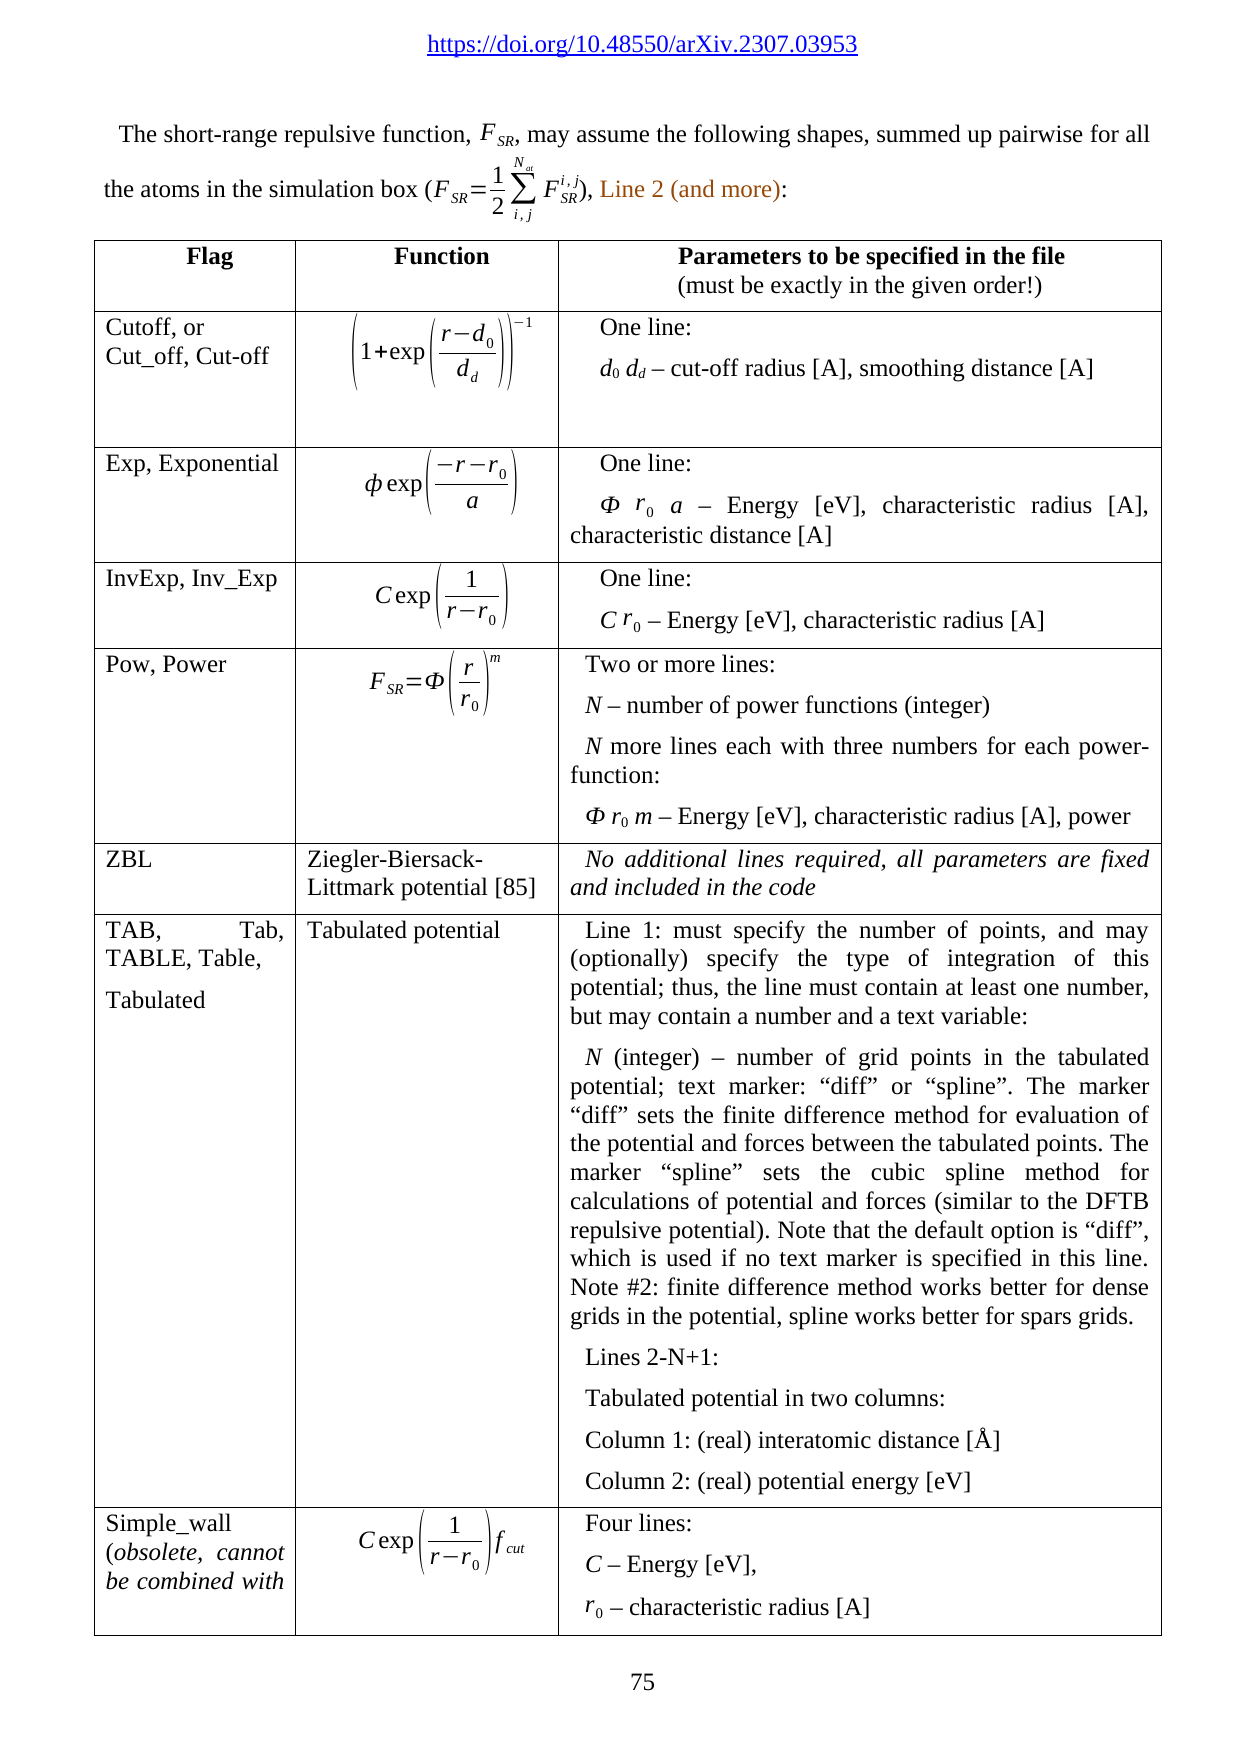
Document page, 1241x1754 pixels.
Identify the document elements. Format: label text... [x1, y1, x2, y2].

table_cell ZBL [95, 844, 295, 914]
table_cell Two or more lines: N – number of power functions (integer) N more lines each with three numbers for each power-function: Ф r0 m – Energy [eV], characteristic radius [A], power [559, 649, 1161, 843]
table_cell One line: d0 dd – cut-off radius [A], smoothing distance [A] [559, 312, 1161, 447]
table_cell [296, 448, 558, 562]
table_cell [296, 1508, 558, 1634]
table_header Parameters to be specified in the file (must be exactly in the given order!) [559, 241, 1161, 311]
table_cell [296, 312, 558, 447]
table_cell No additional lines required, all parameters are fixed and included in the code [559, 844, 1161, 914]
table_cell TAB, Tab, TABLE, Table, Tabulated [95, 915, 295, 1507]
table_cell Cutoff, or Cut_off, Cut-off [95, 312, 295, 447]
table_cell Exp, Exponential [95, 448, 295, 562]
table_header Flag [95, 241, 295, 311]
table_cell One line: C – Energy [eV], characteristic radius [A] [559, 563, 1161, 648]
table_header Function [296, 241, 558, 311]
table_cell One line: Ф a – Energy [eV], characteristic radius [A], characteristic distance [A] [559, 448, 1161, 562]
table_cell InvExp, Inv_Exp [95, 563, 295, 648]
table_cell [95, 1508, 295, 1634]
table_cell [296, 649, 558, 843]
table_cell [559, 1508, 1161, 1634]
table_cell Line 1: must specify the number of points, and may (optionally) specify the type of integration of this potential; thus, the line must contain at least one number, but may contain a number and a text variable: N (integer) – number of grid points in the tabulated potential; text marker: “diff” or “spline”. The marker “diff” sets the finite difference method for evaluation of the potential and forces between the tabulated points. The marker “spline” sets the cubic spline method for calculations of potential and forces (similar to the DFTB repulsive potential). Note that the default option is “diff”, which is used if no text marker is specified in this line. Note #2: finite difference method works better for dense grids in the potential, spline works better for spars grids. Lines 2-N+1: Tabulated potential in two columns: Column 1: (real) interatomic distance [Å] Column 2: (real) potential energy [eV] [559, 915, 1161, 1507]
table_cell Tabulated potential [296, 915, 558, 1507]
text The short-range repulsive function, , may assume the following shapes, summed up pairwise for all the atoms in the simulation box (), Line 2 (and more): [103, 118, 1152, 223]
table_cell [296, 563, 558, 648]
table_cell Ziegler-Biersack-Littmark potential [85] [296, 844, 558, 914]
table_cell Pow, Power [95, 649, 295, 843]
